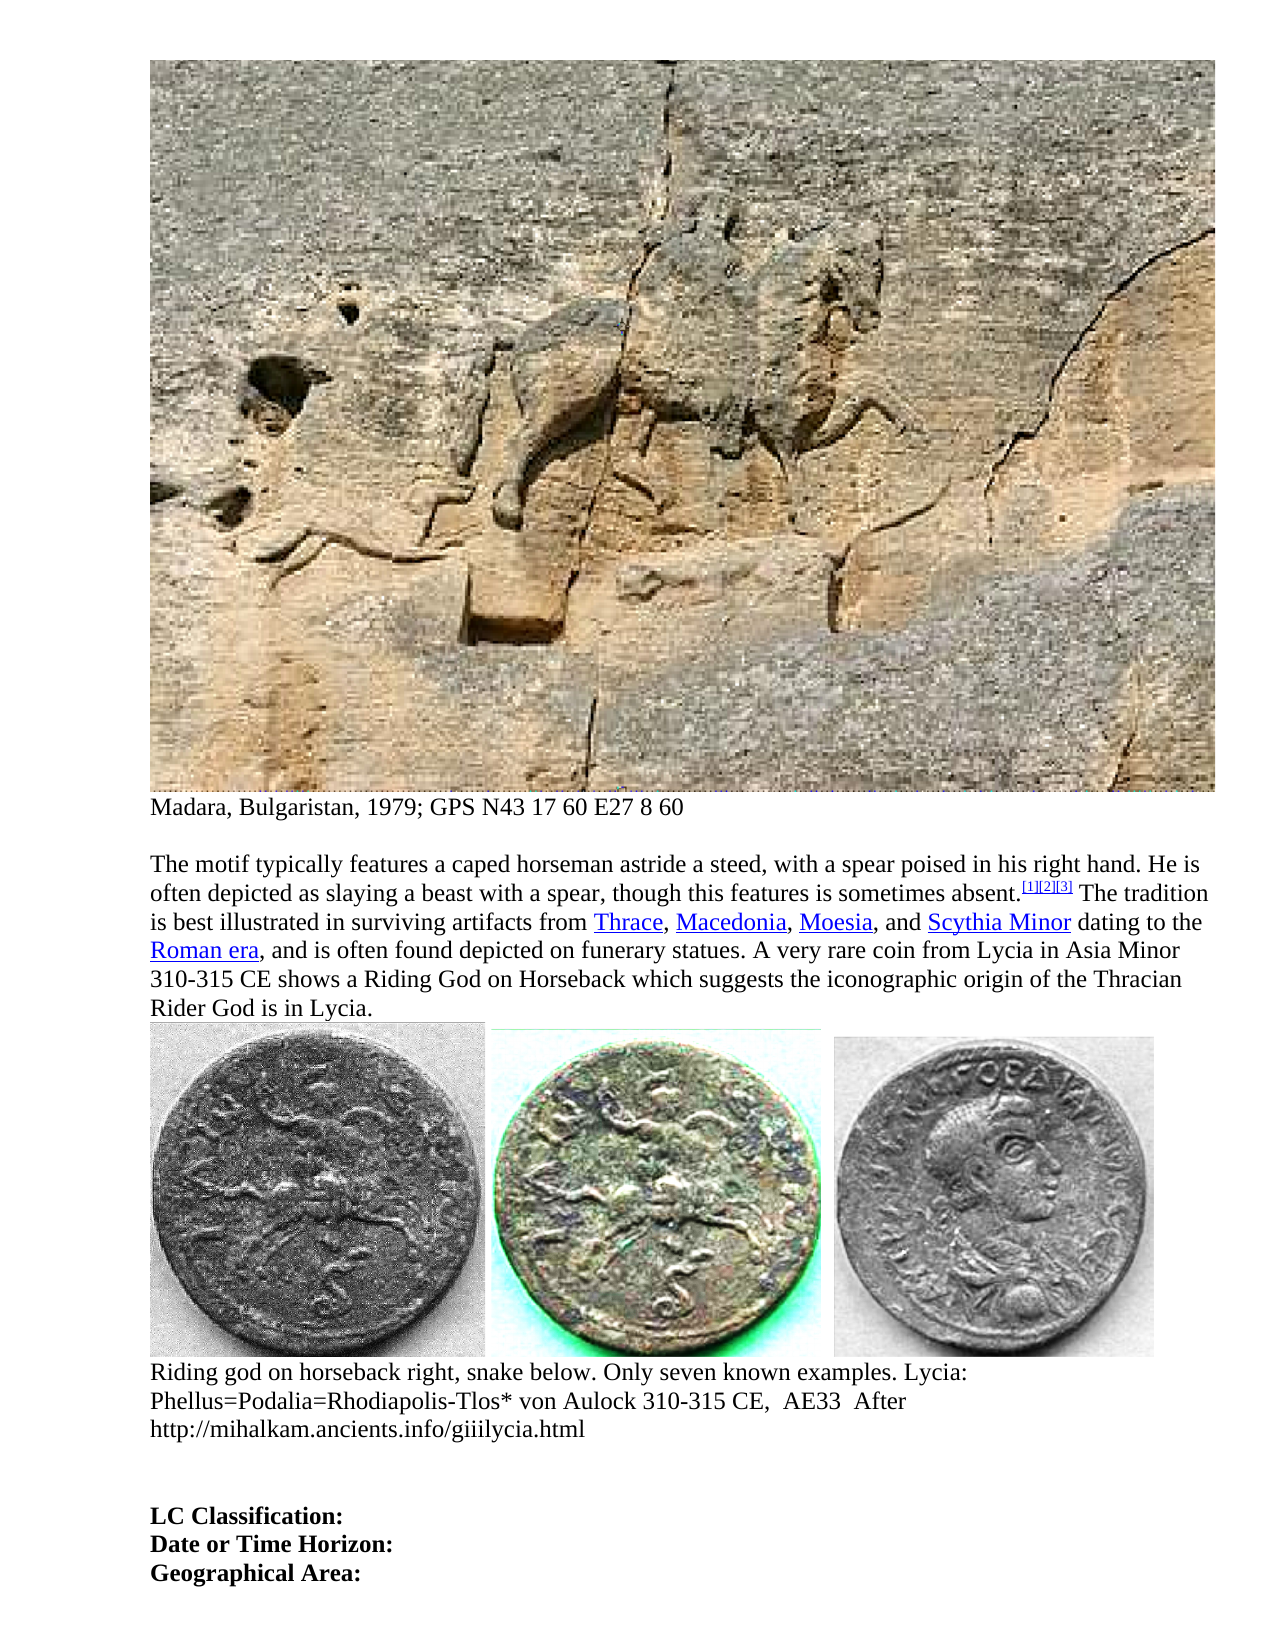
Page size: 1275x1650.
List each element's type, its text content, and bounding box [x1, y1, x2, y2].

text Geographical Area: [150, 1558, 1215, 1587]
text LC Classification: [150, 1501, 1215, 1529]
text Riding god on horseback right, snake below. Only seven known examples. Lycia: Phellus=Podalia=Rhodiapolis-Tlos* von Aulock 310-315 CE, AE33 After http://mihalkam.ancients.info/giiilycia.html [150, 1357, 1215, 1443]
text Date or Time Horizon: [150, 1529, 1215, 1558]
text The motif typically features a caped horseman astride a steed, with a spear poised in his right hand. He is often depicted as slaying a beast with a spear, though this features is sometimes absent.[1][2][3] The tradition is best illustrated in surviving artifacts from Thrace, Macedonia, Moesia, and Scythia Minor dating to the Roman era, and is often found depicted on funerary statues. A very rare coin from Lycia in Asia Minor 310-315 CE shows a Riding God on Horseback which suggests the iconographic origin of the Thracian Rider God is in Lycia. [150, 849, 1215, 1022]
picture [150, 1021, 486, 1357]
text Madara, Bulgaristan, 1979; GPS N43 17 60 E27 8 60 [150, 792, 1215, 821]
picture [150, 60, 1216, 792]
